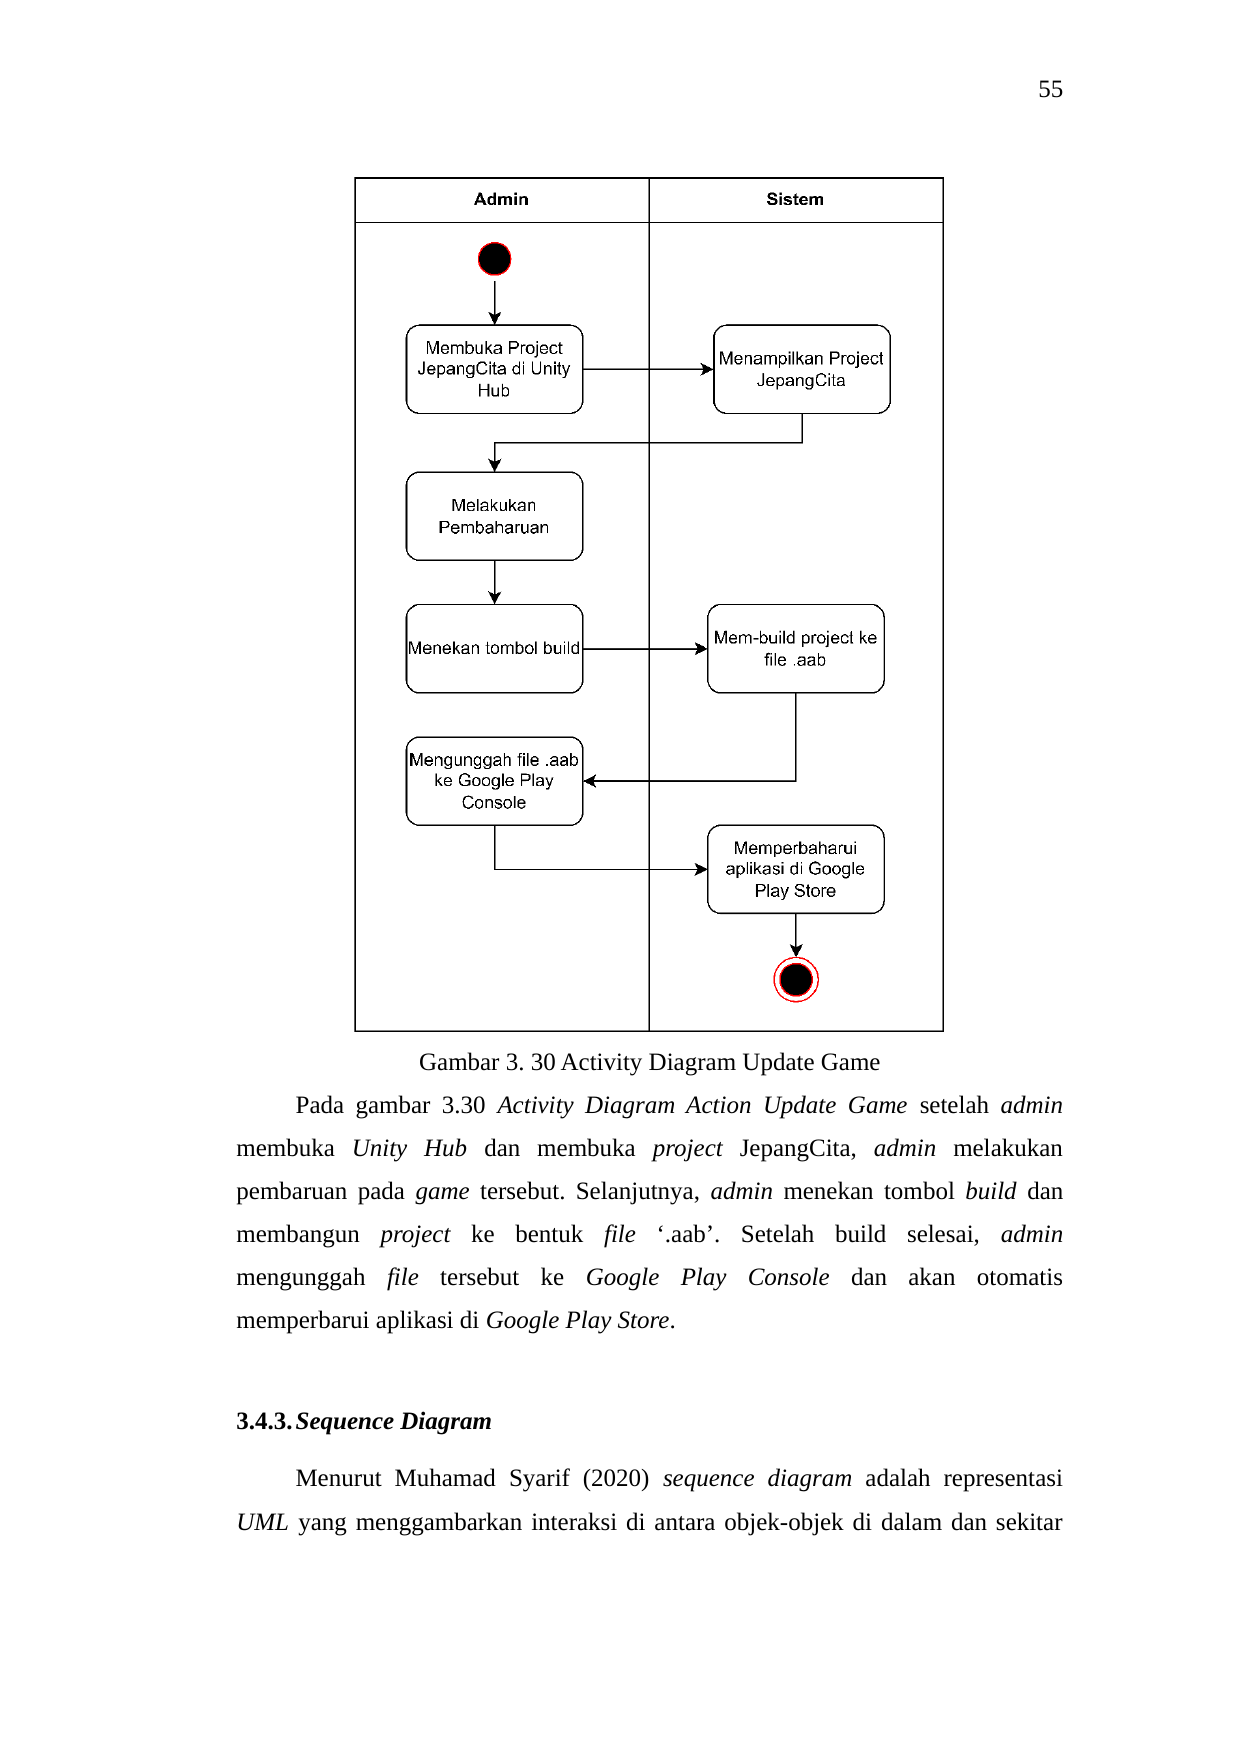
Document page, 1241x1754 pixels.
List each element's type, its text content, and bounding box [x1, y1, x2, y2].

subtitle Sequence Diagram [236, 1406, 1063, 1435]
text Pada gambar 3.30 Activity Diagram Action Update Game setelah admin membuka Unity Hub dan membuka project JepangCita, admin melakukan pembaruan pada game tersebut. Selanjutnya, admin menekan tombol build dan membangun project ke bentuk file ‘.aab’. Setelah build selesai, admin mengunggah file tersebut ke Google Play Console dan akan otomatis memperbarui aplikasi di Google Play Store. [236, 1090, 1063, 1334]
text Gambar 3. 30 Activity Diagram Update Game [236, 1047, 1063, 1075]
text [236, 1463, 1063, 1535]
picture [354, 177, 945, 1033]
